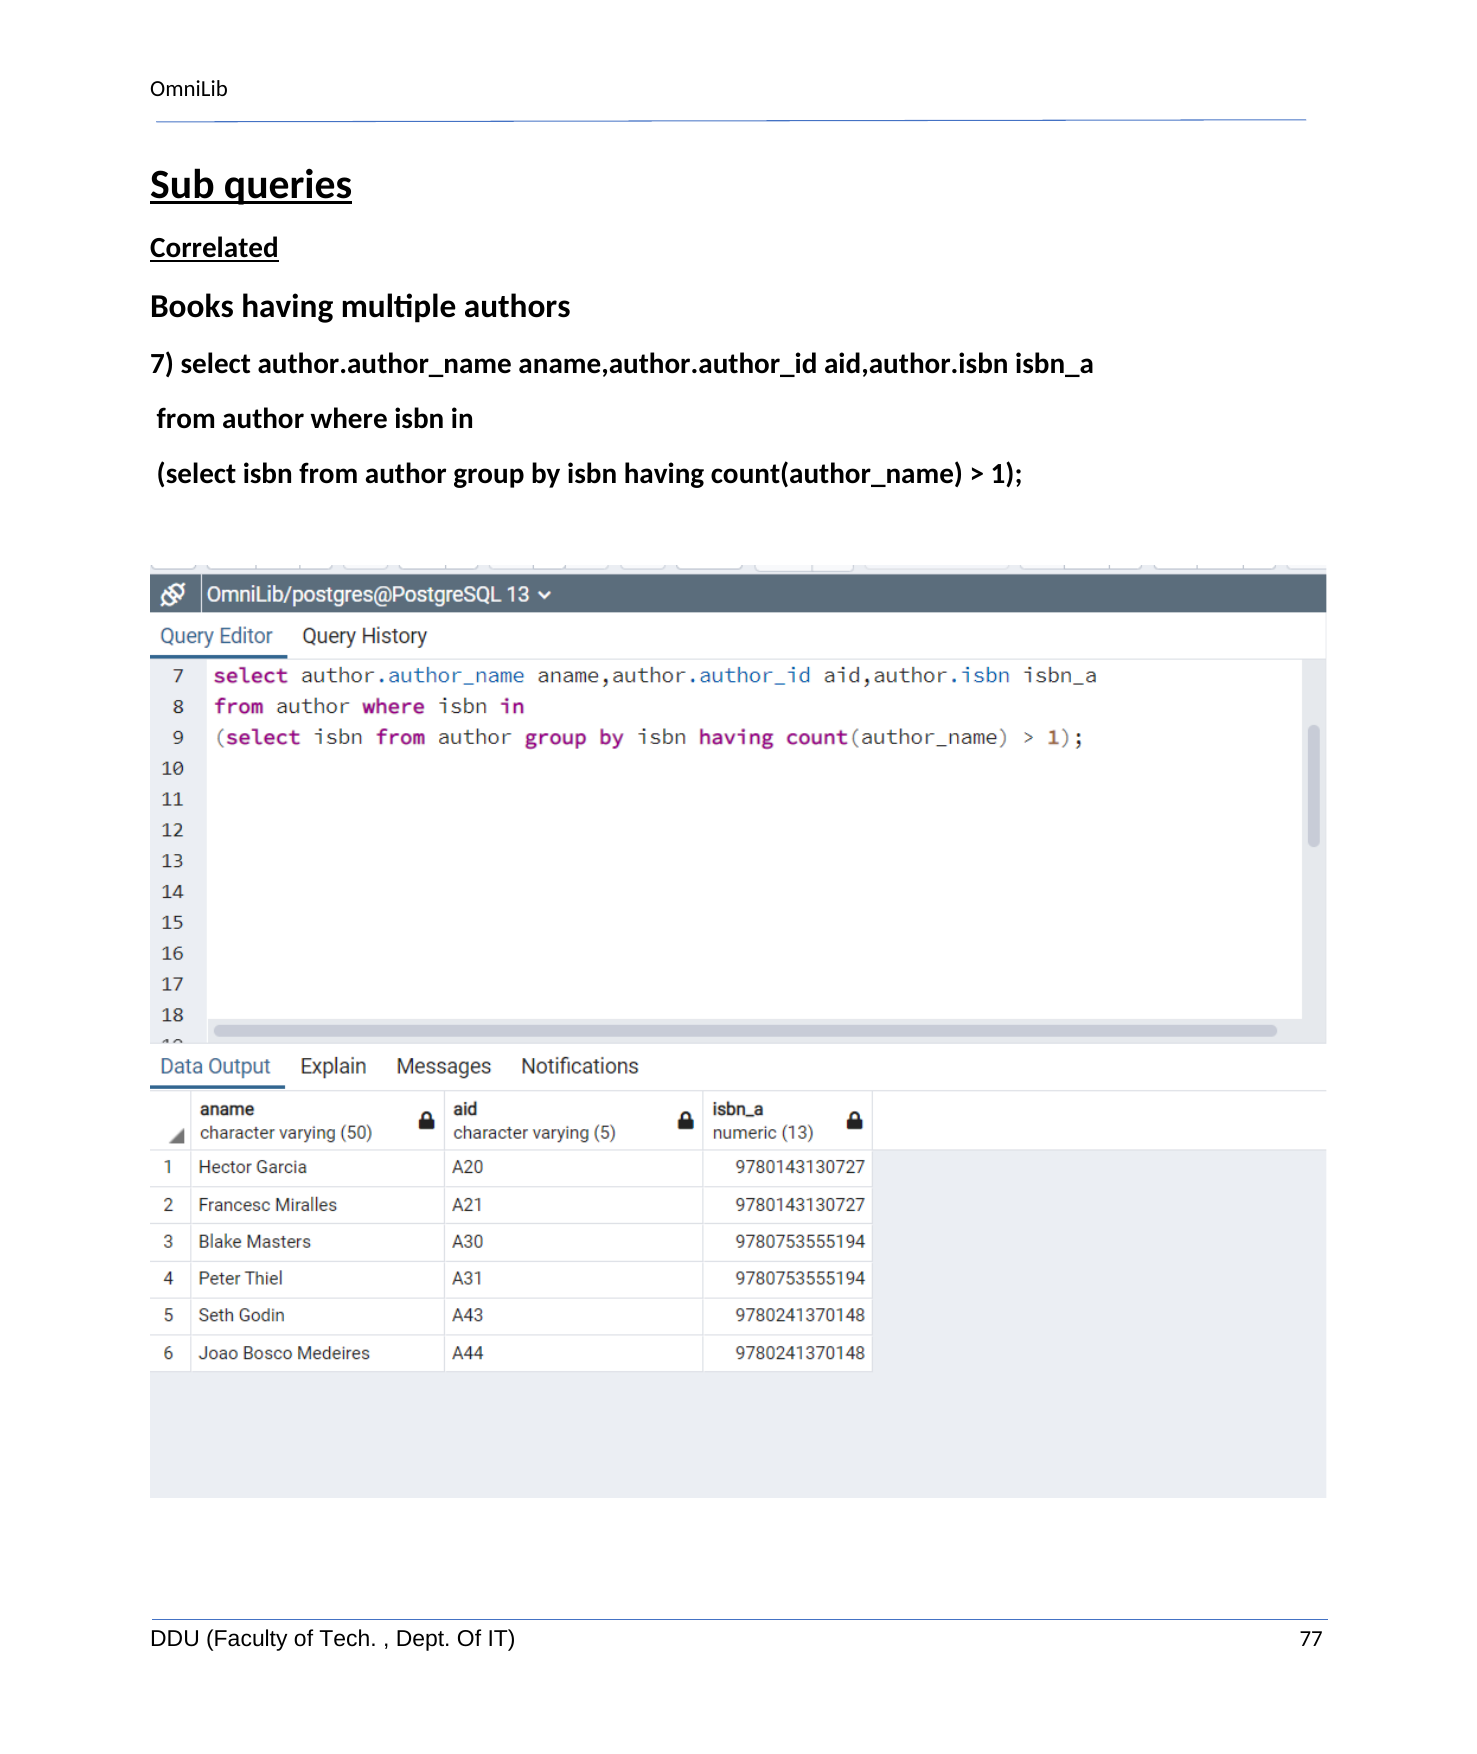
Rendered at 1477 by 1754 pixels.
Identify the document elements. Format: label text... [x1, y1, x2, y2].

text Sub queries [150, 158, 1326, 209]
text (select isbn from author group by isbn having count(author_name) > 1); [150, 455, 1326, 491]
text Books having multiple authors [150, 284, 1326, 325]
text 7) select author.author_name aname,author.author_id aid,author.isbn isbn_a [150, 345, 1326, 381]
picture [150, 565, 1327, 1498]
text from author where isbn in [150, 400, 1326, 436]
text Correlated [150, 229, 1326, 265]
